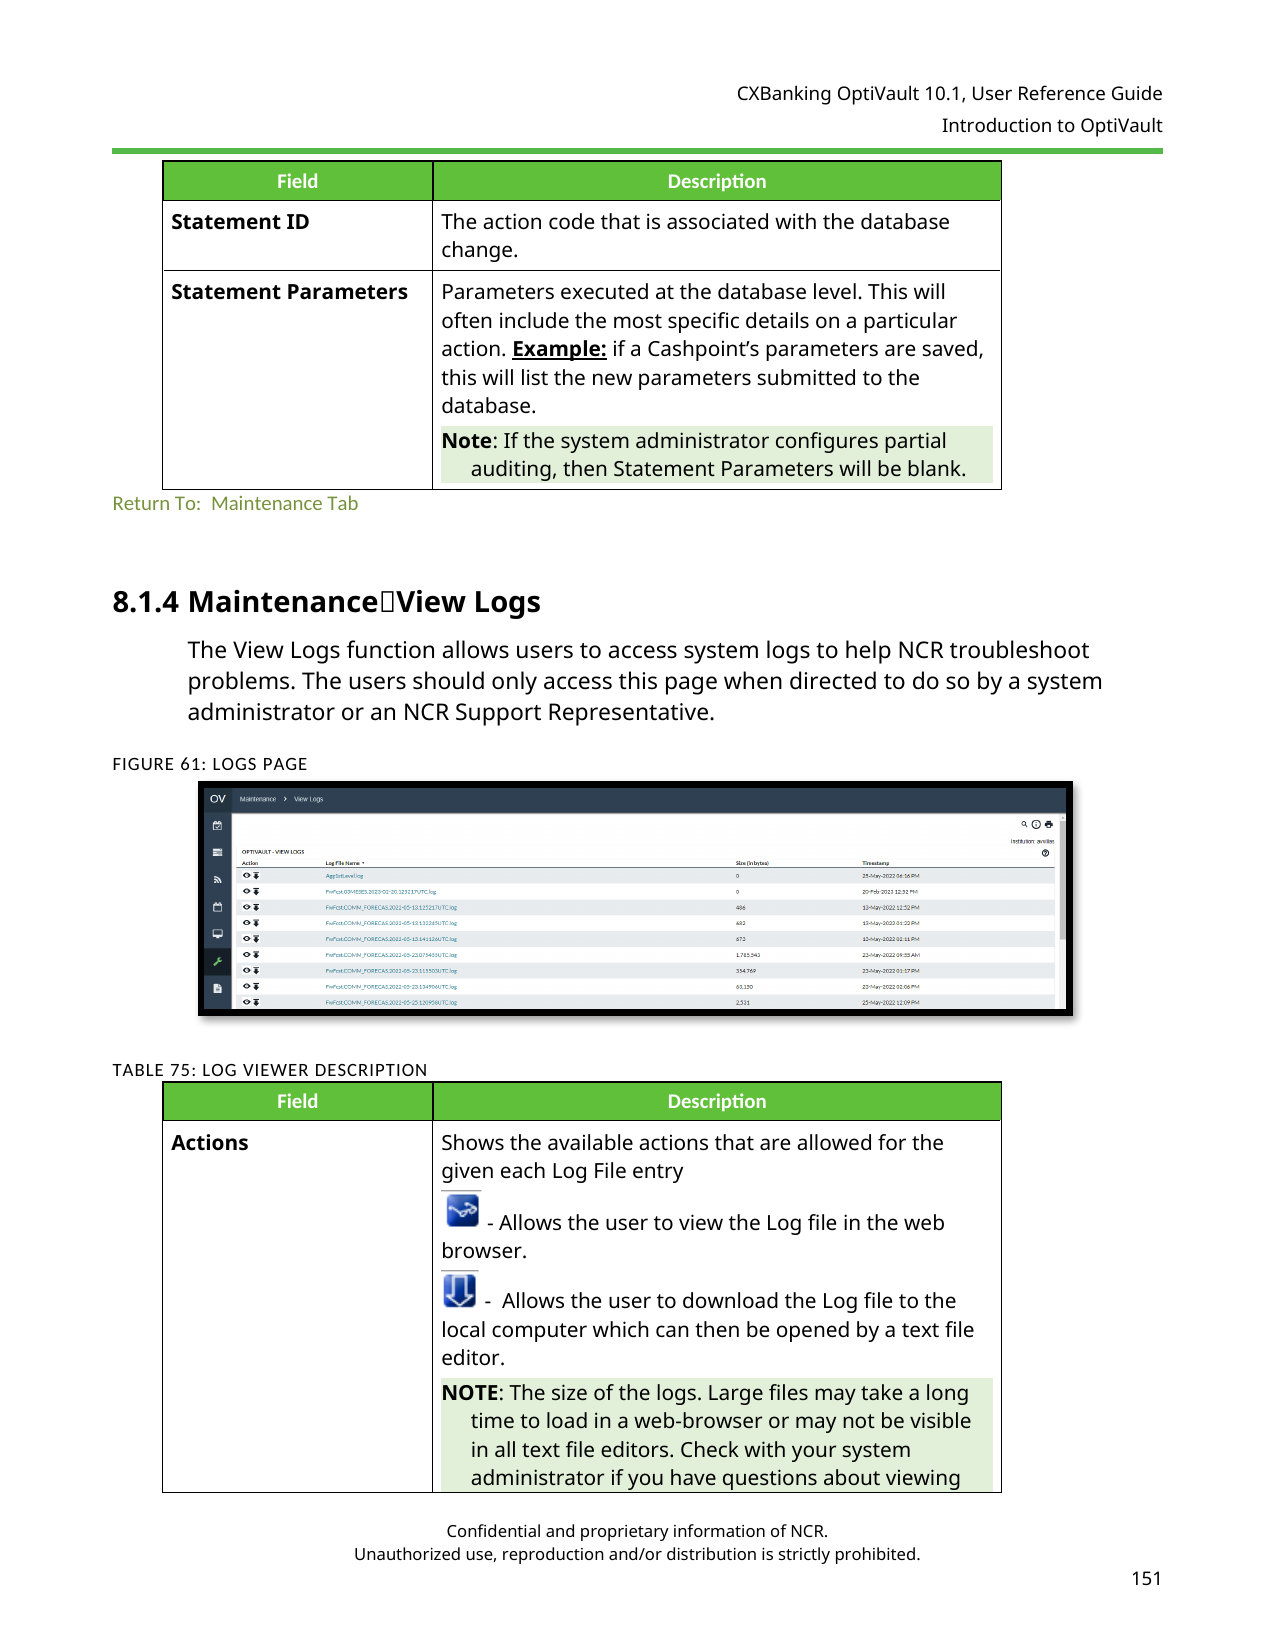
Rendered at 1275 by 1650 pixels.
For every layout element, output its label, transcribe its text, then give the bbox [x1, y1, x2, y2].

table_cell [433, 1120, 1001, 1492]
picture [204, 788, 1066, 1009]
text Return To: Maintenance Tab [112, 490, 1163, 516]
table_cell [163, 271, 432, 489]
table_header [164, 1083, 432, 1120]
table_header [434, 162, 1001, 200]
picture [441, 1190, 482, 1230]
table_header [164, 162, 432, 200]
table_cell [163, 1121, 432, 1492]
text The View Logs function allows users to access system logs to help NCR troubleshoot problems. The users should only access this page when directed to do so by a system administrator or an NCR Support Representative. [187, 633, 1163, 727]
subtitle MaintenanceView Logs [112, 581, 1163, 621]
picture [441, 1270, 479, 1309]
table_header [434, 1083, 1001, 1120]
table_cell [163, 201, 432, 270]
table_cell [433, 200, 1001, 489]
